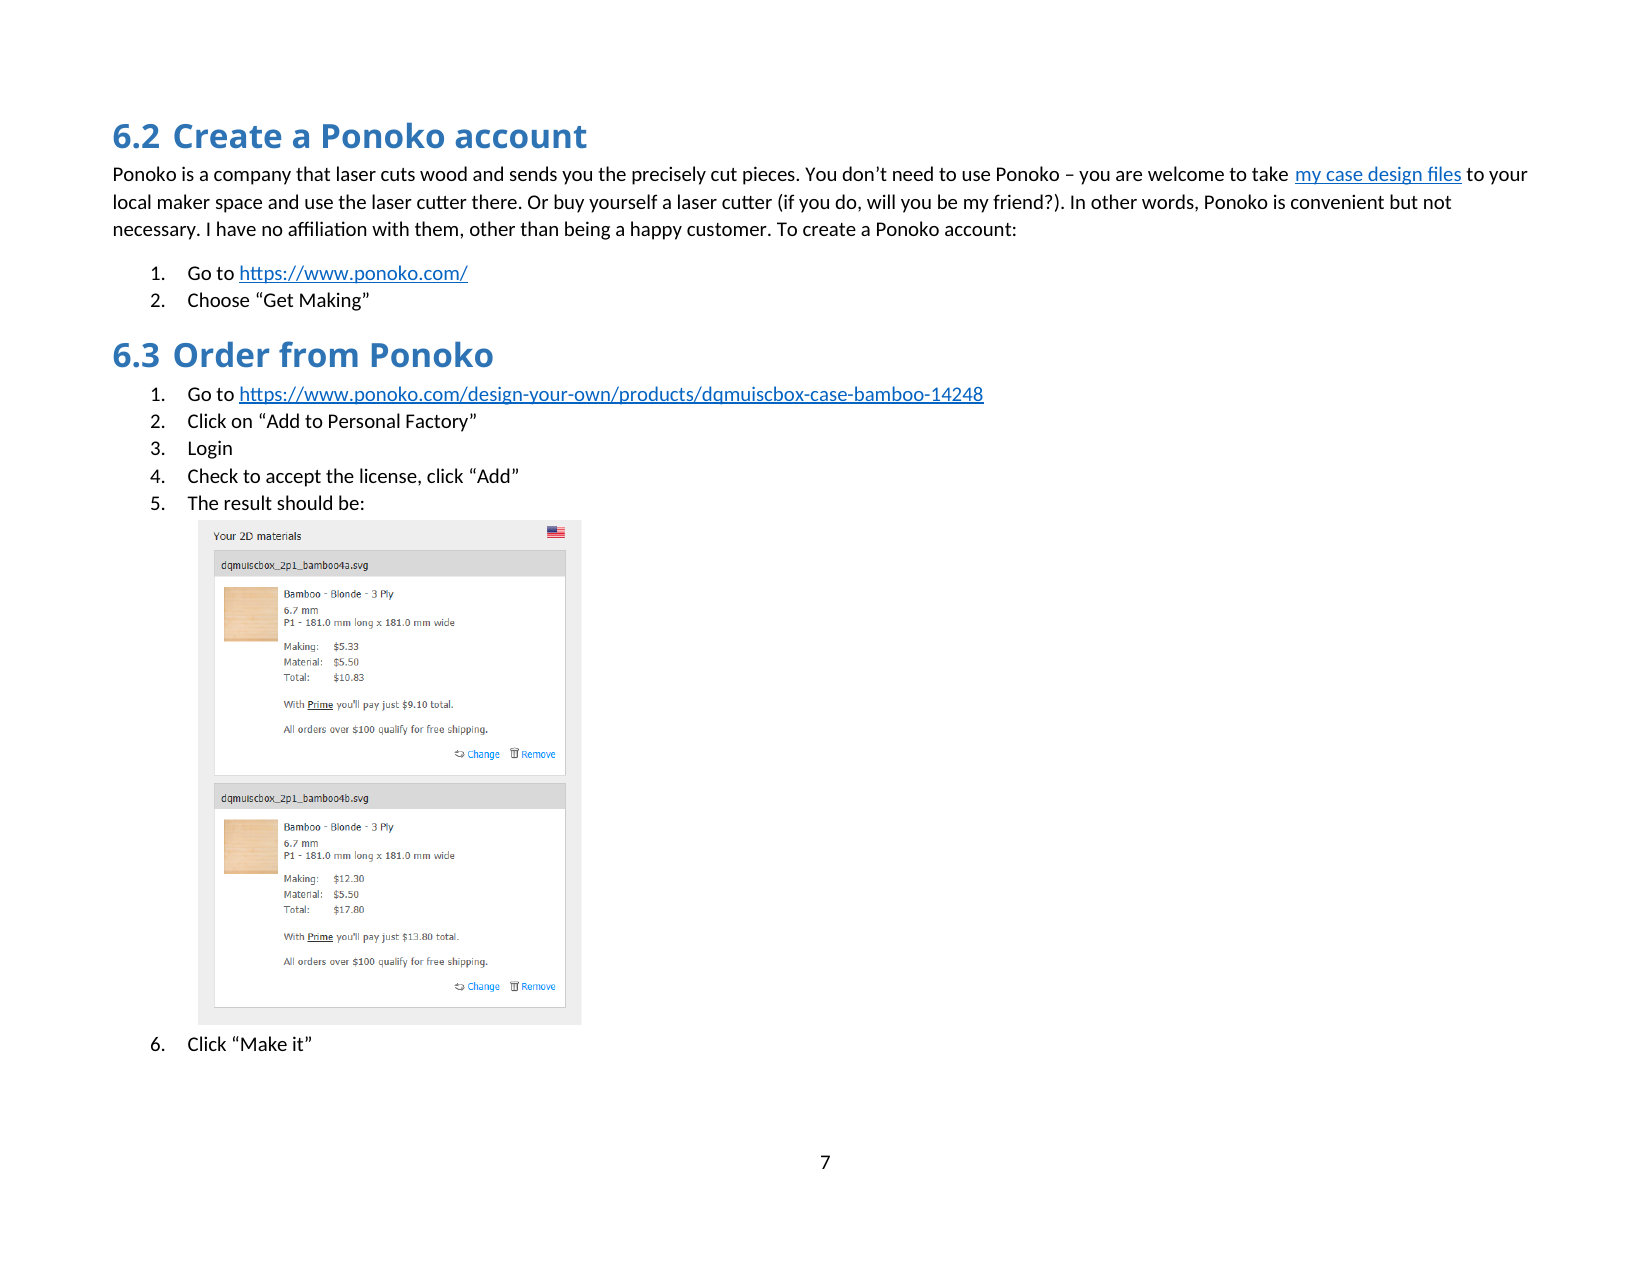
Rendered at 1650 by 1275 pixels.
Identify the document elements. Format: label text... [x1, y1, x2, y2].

list Go to https://www.ponoko.com/ [150, 260, 1537, 286]
list Choose “Get Making” [150, 288, 1537, 313]
list Click “Make it” [150, 1031, 1537, 1056]
list Go to https://www.ponoko.com/design-your-own/products/dqmuiscbox-case-bamboo-14248 [150, 381, 1537, 406]
picture [187, 517, 592, 1029]
text Ponoko is a company that laser cuts wood and sends you the precisely cut pieces. You don’t need to use Ponoko – you are welcome to take my case design files to your local maker space and use the laser cutter there. Or buy yourself a laser cutter (if you do, will you be my friend?). In other words, Ponoko is convenient but not necessary. I have no affiliation with them, other than being a happy customer. To create a Ponoko account: [112, 161, 1537, 242]
list Check to accept the license, click “Add” [150, 463, 1537, 488]
list Login [150, 436, 1537, 461]
list Click on “Add to Personal Factory” [150, 408, 1537, 433]
subtitle Create a Ponoko account [112, 112, 1537, 158]
subtitle Order from Ponoko [112, 332, 1537, 377]
